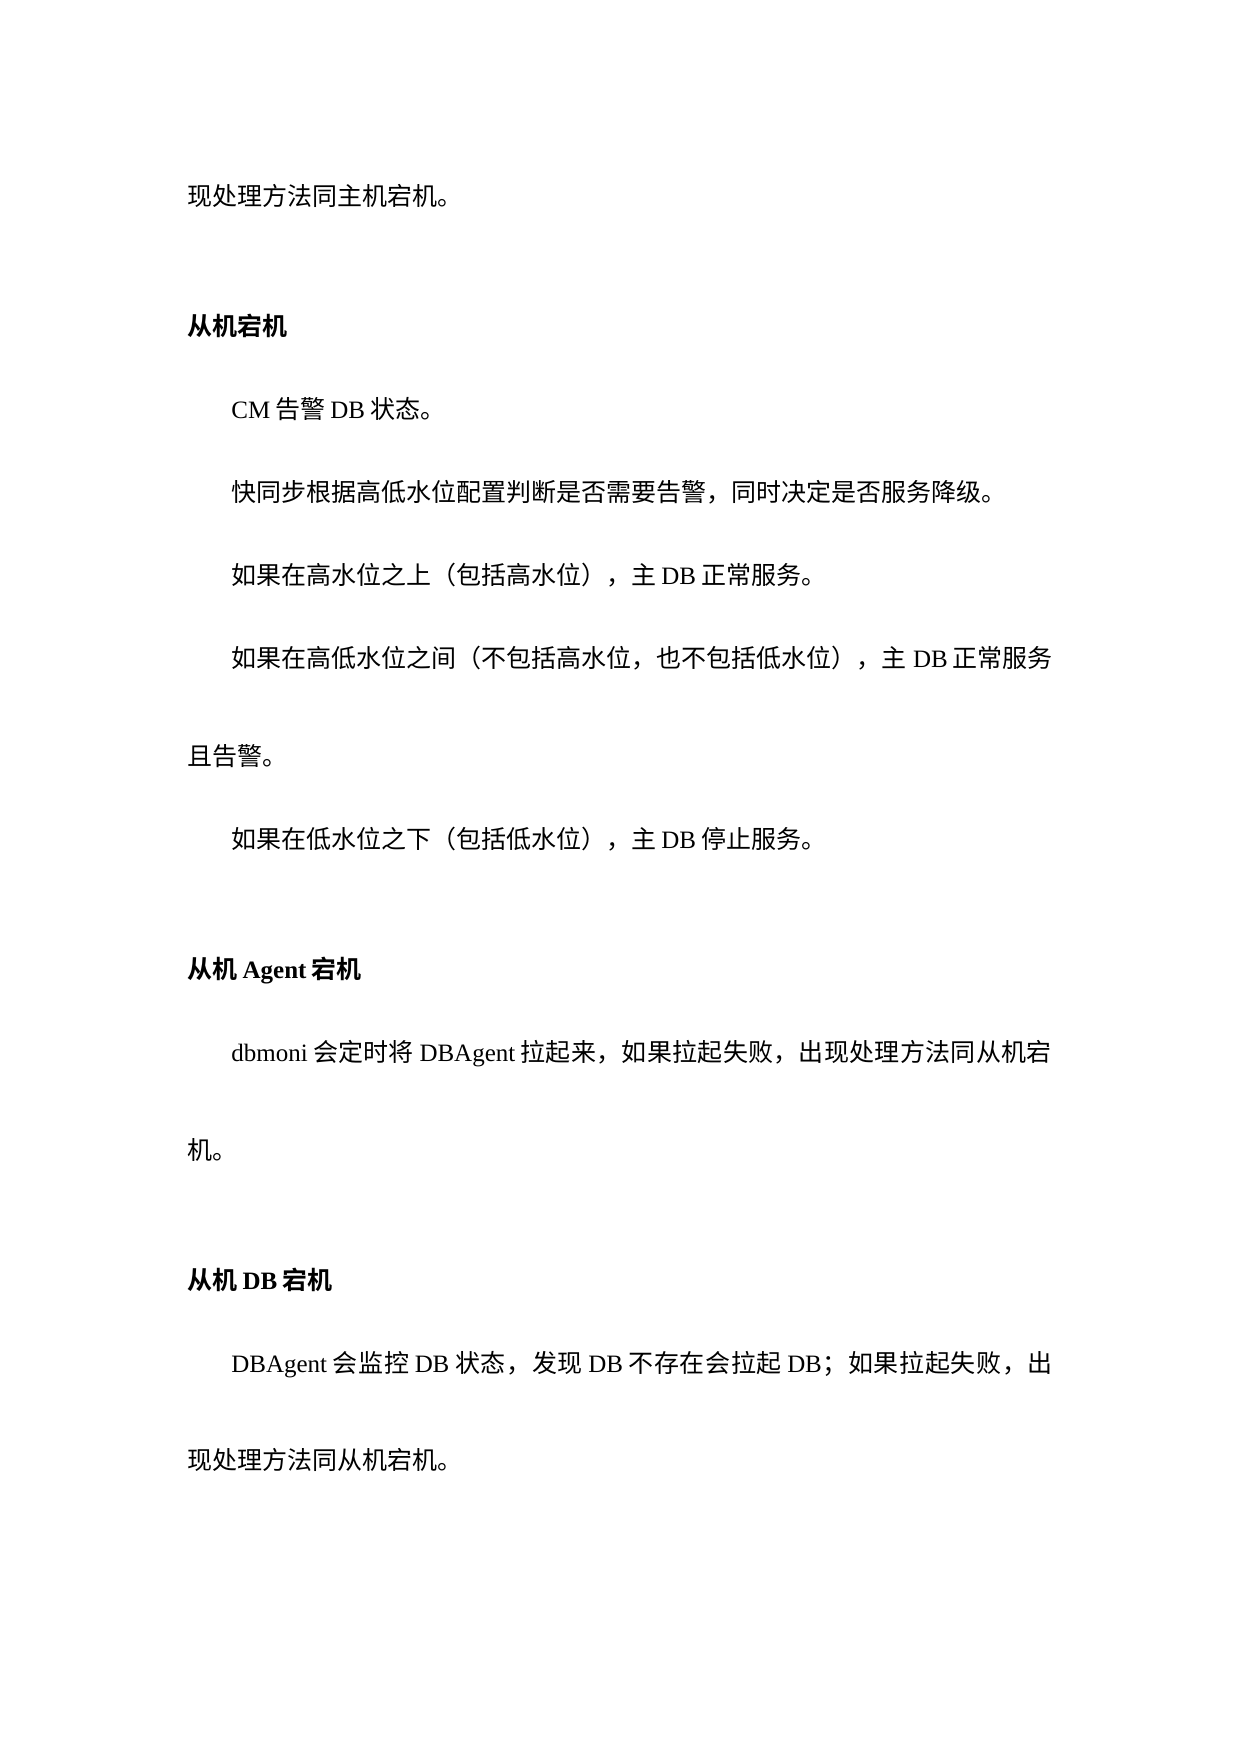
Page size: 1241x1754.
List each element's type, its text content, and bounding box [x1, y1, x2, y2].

text 快同步根据高低水位配置判断是否需要告警，同时决定是否服务降级。 [187, 458, 1053, 523]
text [187, 162, 1053, 227]
subtitle 从机宕机 [187, 292, 1053, 357]
subtitle 从机DB宕机 [187, 1246, 1053, 1311]
text dbmoni会定时将DBAgent拉起来，如果拉起失败，出现处理方法同从机宕机。 [187, 1018, 1053, 1181]
text DBAgent会监控DB状态，发现DB不存在会拉起DB；如果拉起失败，出现处理方法同从机宕机。 [187, 1329, 1053, 1491]
subtitle 从机Agent宕机 [187, 935, 1053, 1000]
text 如果在高水位之上（包括高水位），主DB正常服务。 [187, 541, 1053, 606]
text 如果在高低水位之间（不包括高水位，也不包括低水位），主DB正常服务且告警。 [187, 624, 1053, 787]
text CM告警DB状态。 [187, 375, 1053, 440]
text 如果在低水位之下（包括低水位），主DB停止服务。 [187, 805, 1053, 870]
